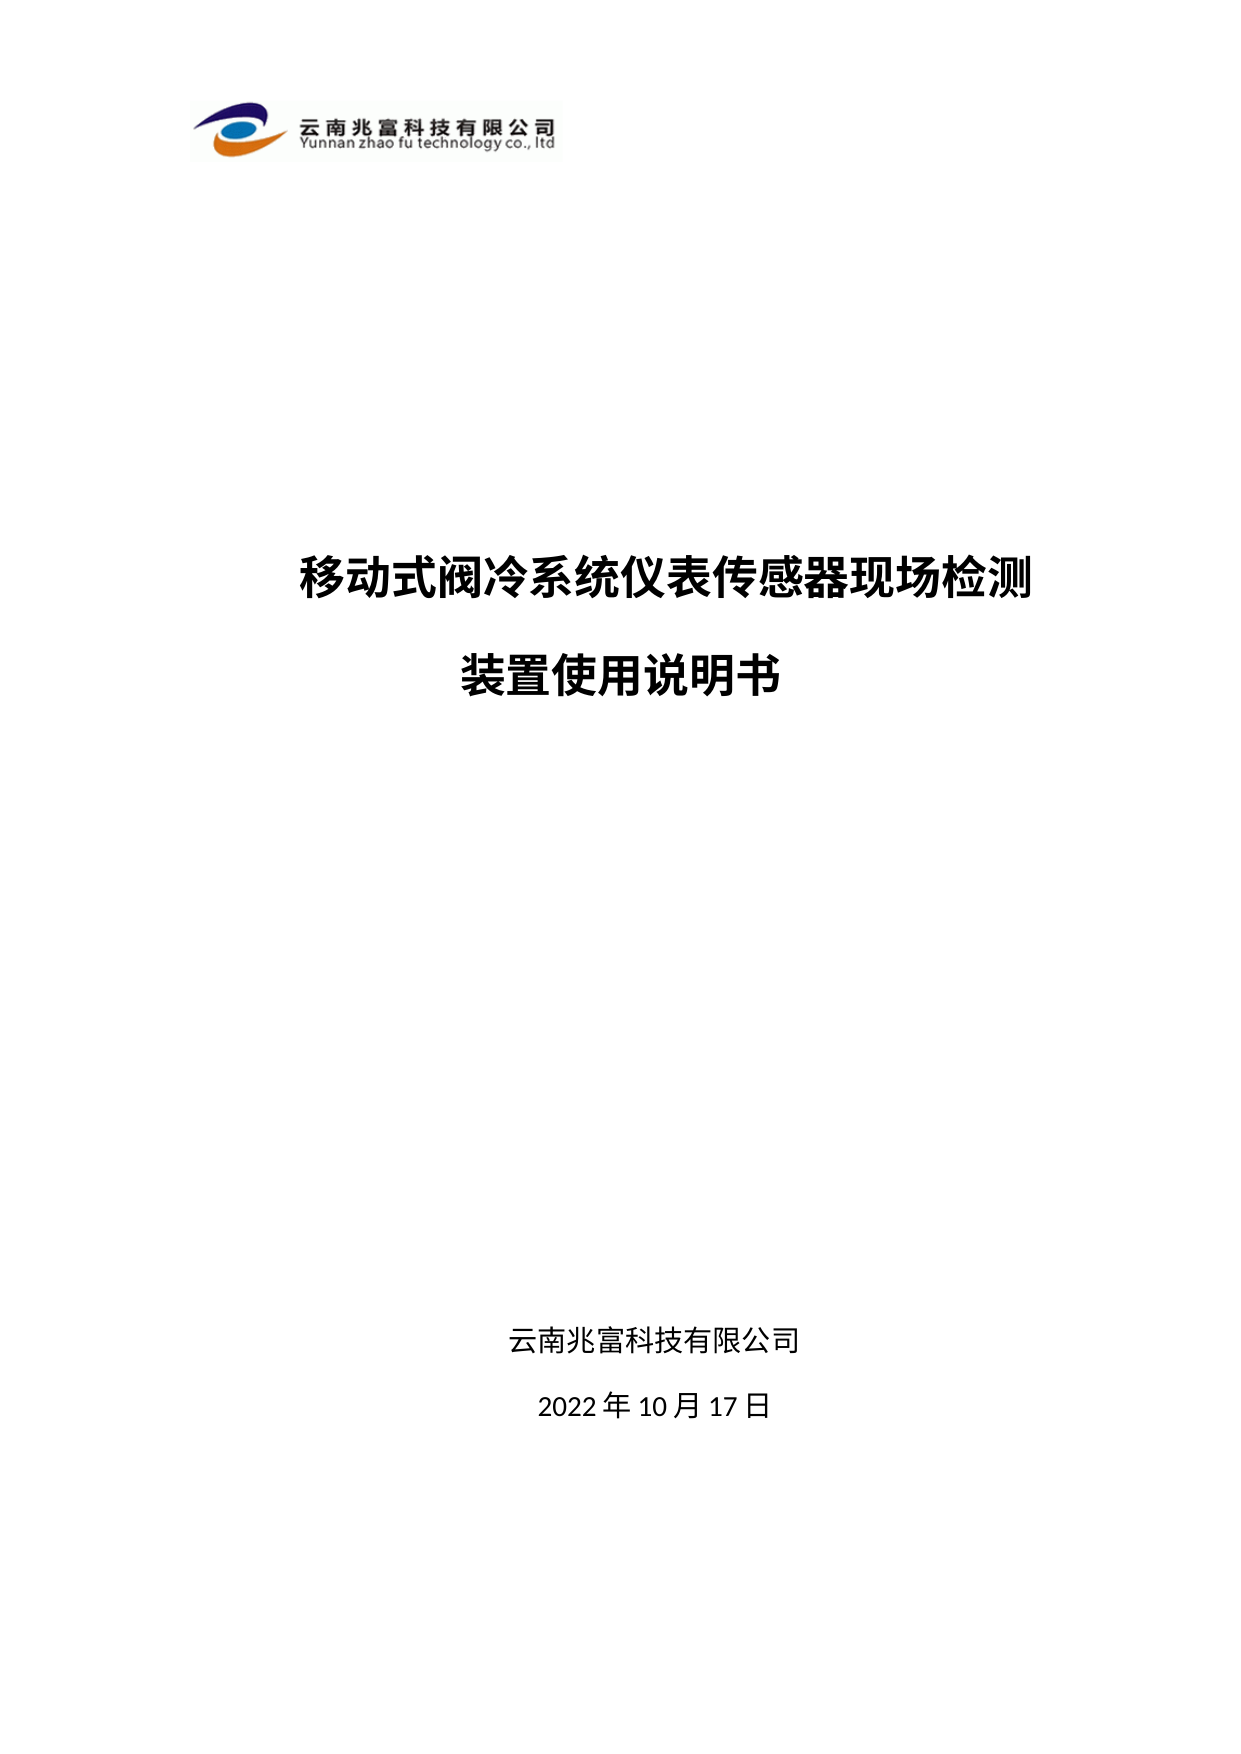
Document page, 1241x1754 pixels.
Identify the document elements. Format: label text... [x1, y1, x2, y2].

text 移动式阀冷系统仪表传感器现场检测装置使用说明书 [187, 526, 1053, 721]
text 2022年10月17日 [187, 1371, 1053, 1436]
picture [187, 90, 563, 162]
text 云南兆富科技有限公司 [187, 1306, 1053, 1371]
